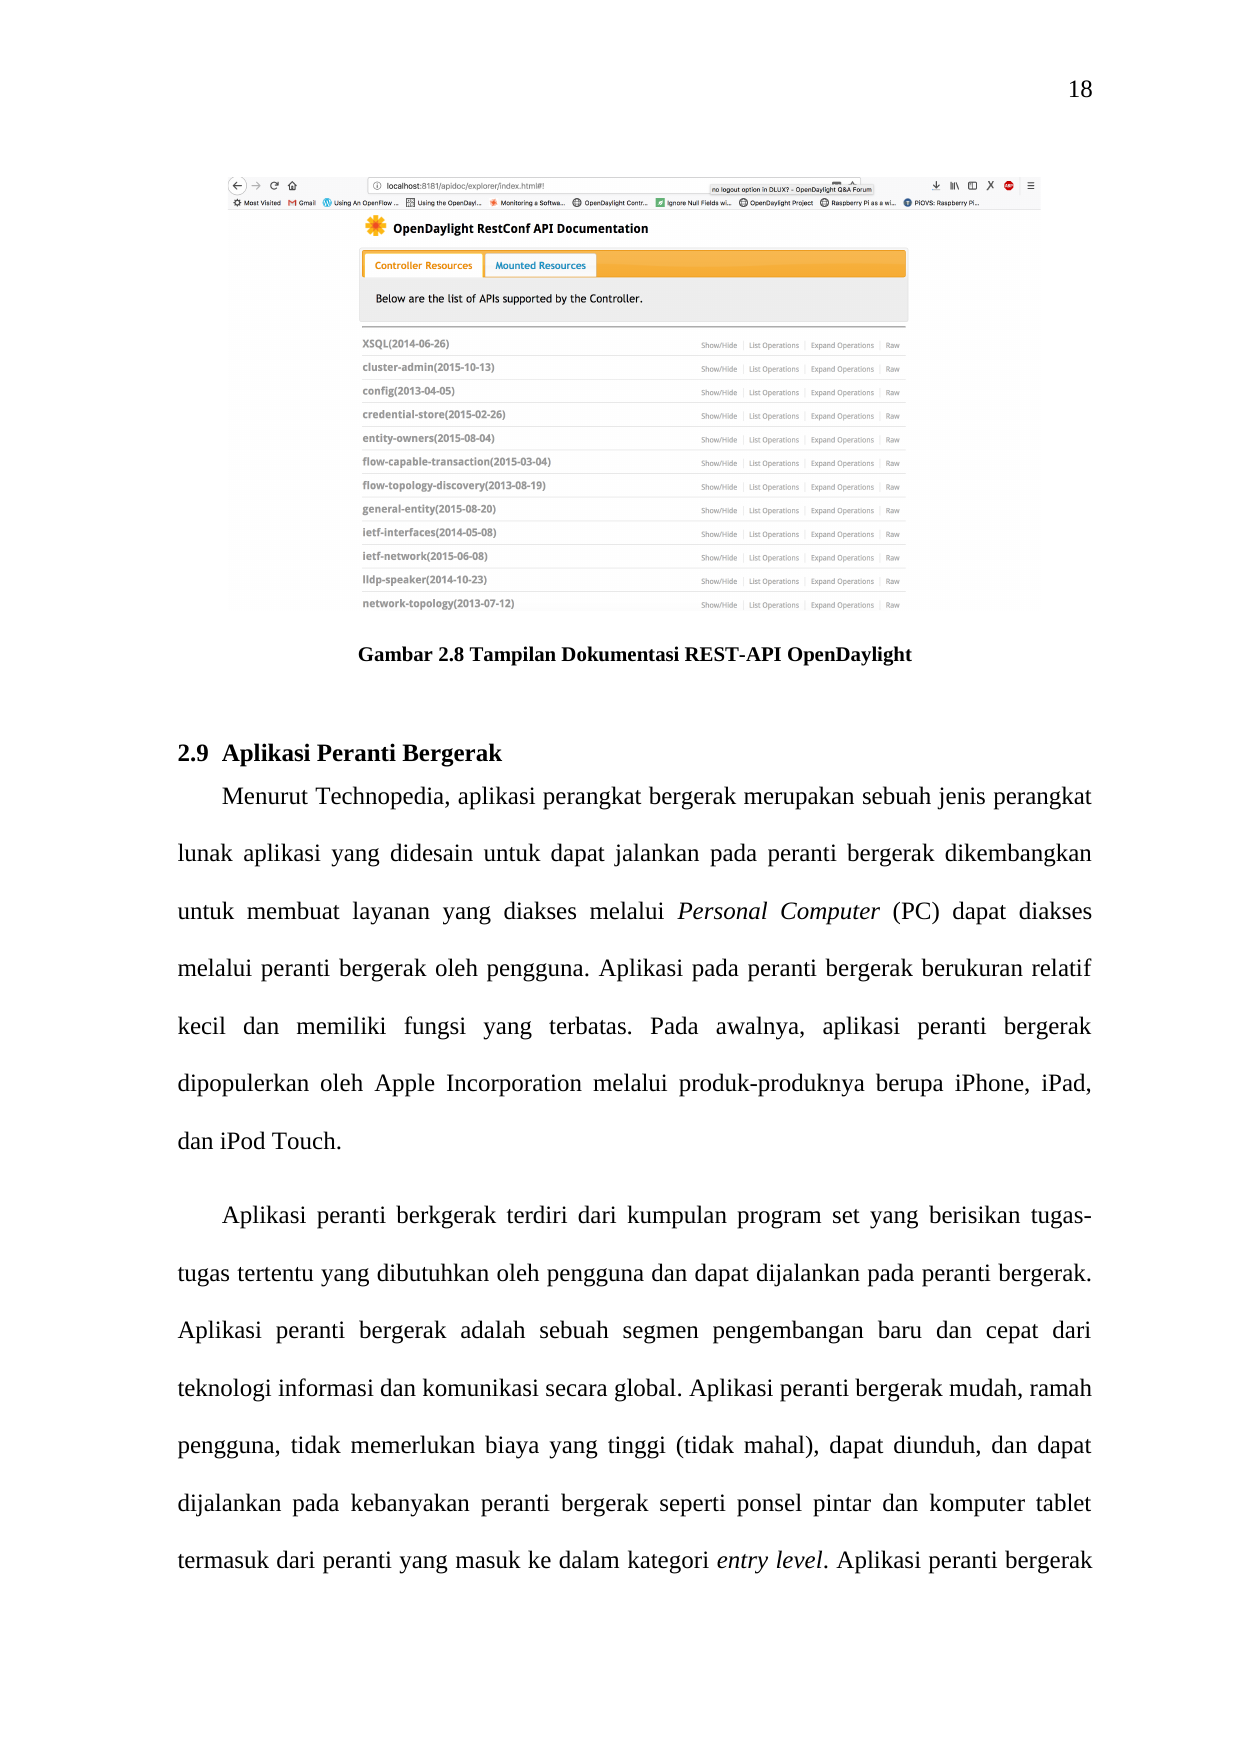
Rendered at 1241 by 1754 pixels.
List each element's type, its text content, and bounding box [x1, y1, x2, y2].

text Menurut Technopedia, aplikasi perangkat bergerak merupakan sebuah jenis perangkat lunak aplikasi yang didesain untuk dapat jalankan pada peranti bergerak dikembangkan untuk membuat layanan yang diakses melalui Personal Computer (PC) dapat diakses melalui peranti bergerak oleh pengguna. Aplikasi pada peranti bergerak berukuran relatif kecil dan memiliki fungsi yang terbatas. Pada awalnya, aplikasi peranti bergerak dipopulerkan oleh Apple Incorporation melalui produk-produknya berupa iPhone, iPad, dan iPod Touch. [177, 781, 1092, 1155]
text Gambar 2.8 Tampilan Dokumentasi REST-API OpenDaylight [177, 642, 1092, 666]
text Aplikasi Peranti Bergerak [177, 738, 1092, 767]
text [177, 1200, 1092, 1574]
picture [227, 177, 1041, 611]
